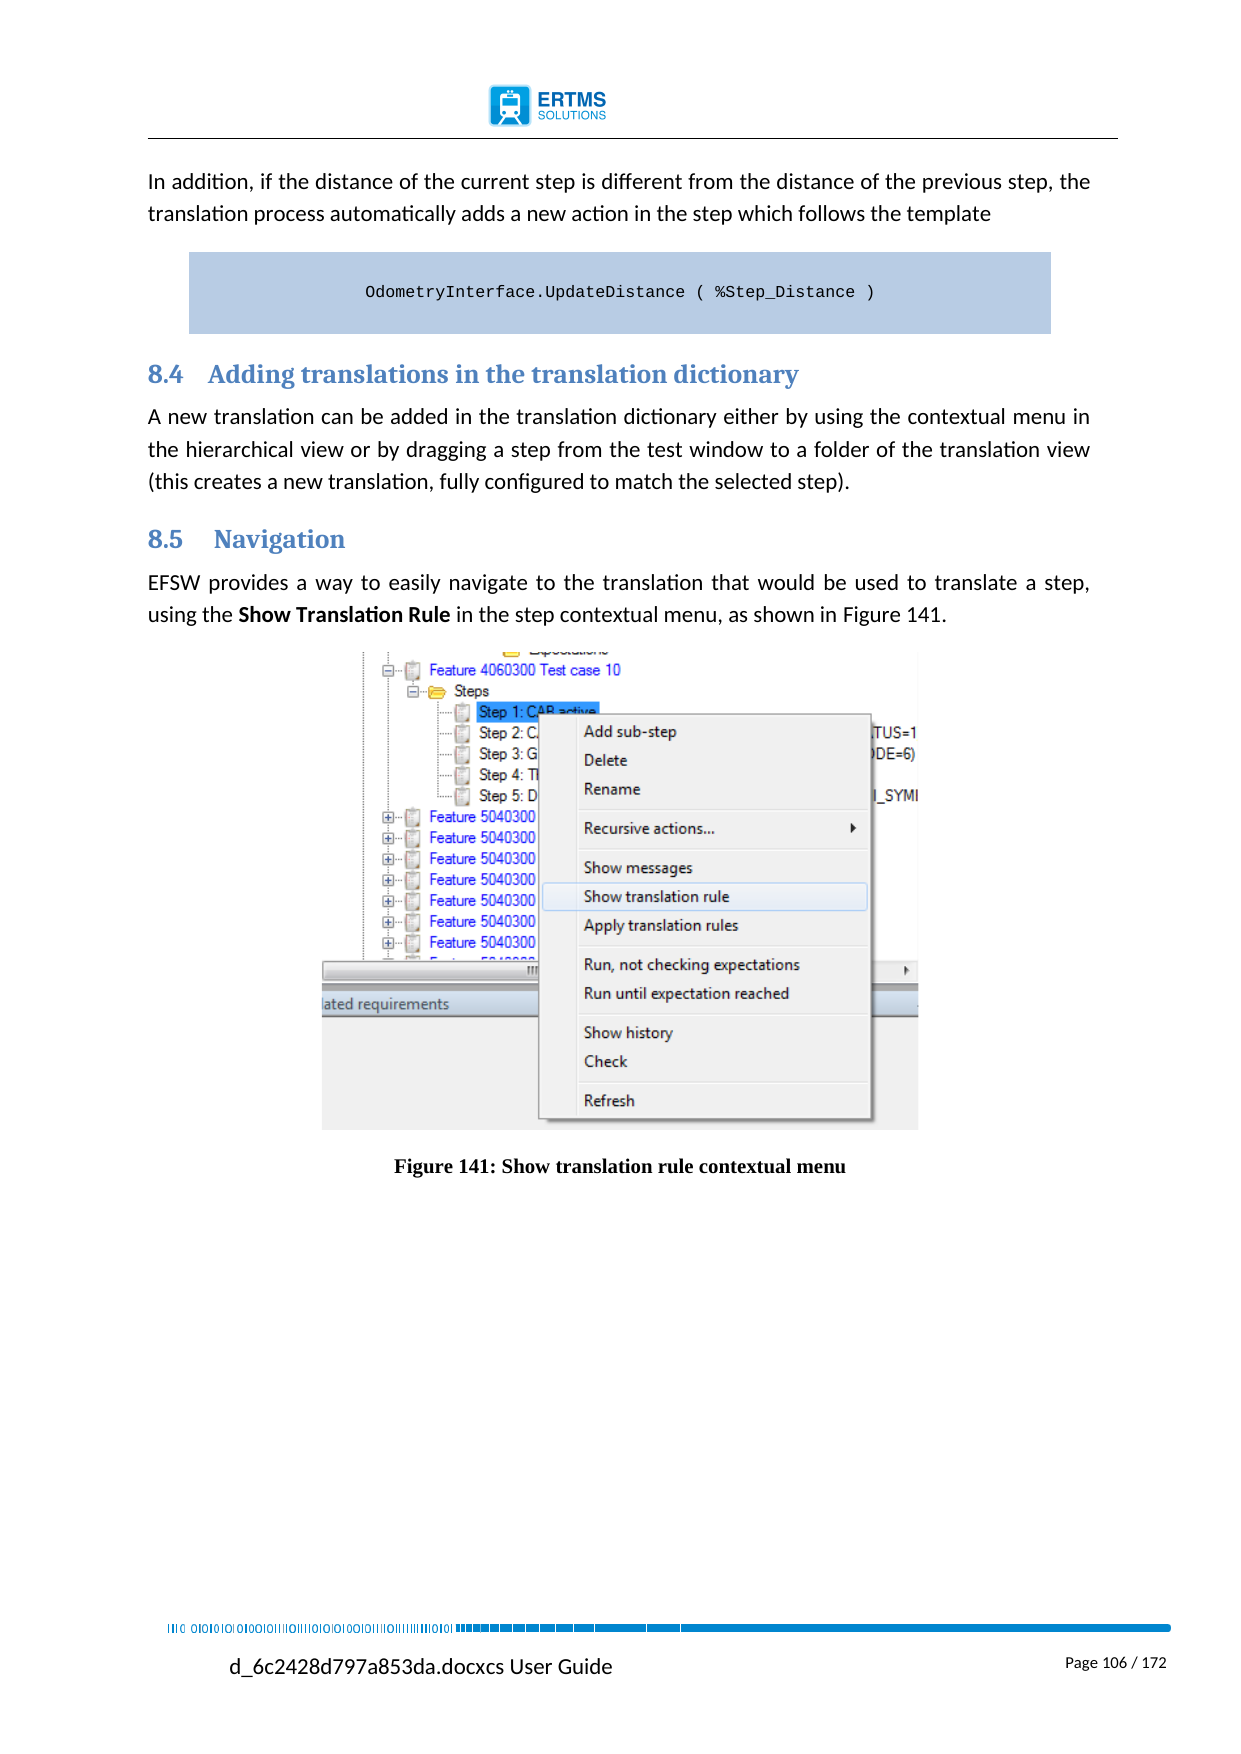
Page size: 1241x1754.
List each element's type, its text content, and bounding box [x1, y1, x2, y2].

text OdometryInterface.UpdateDistance ( %Step_Distance ) [189, 284, 1051, 302]
subtitle Navigation [148, 524, 1093, 555]
picture [167, 1624, 1171, 1633]
text In addition, if the distance of the current step is different from the distance of the previous step, the translation process automatically adds a new action in the step which follows the template [148, 167, 1093, 227]
text A new translation can be added in the translation dictionary either by using the contextual menu in the hierarchical view or by dragging a step from the test window to a folder of the translation view (this creates a new translation, fully configured to match the selected step). [148, 402, 1093, 495]
picture [321, 652, 919, 1130]
subtitle Adding translations in the translation dictionary [148, 359, 1093, 390]
picture [477, 73, 617, 138]
